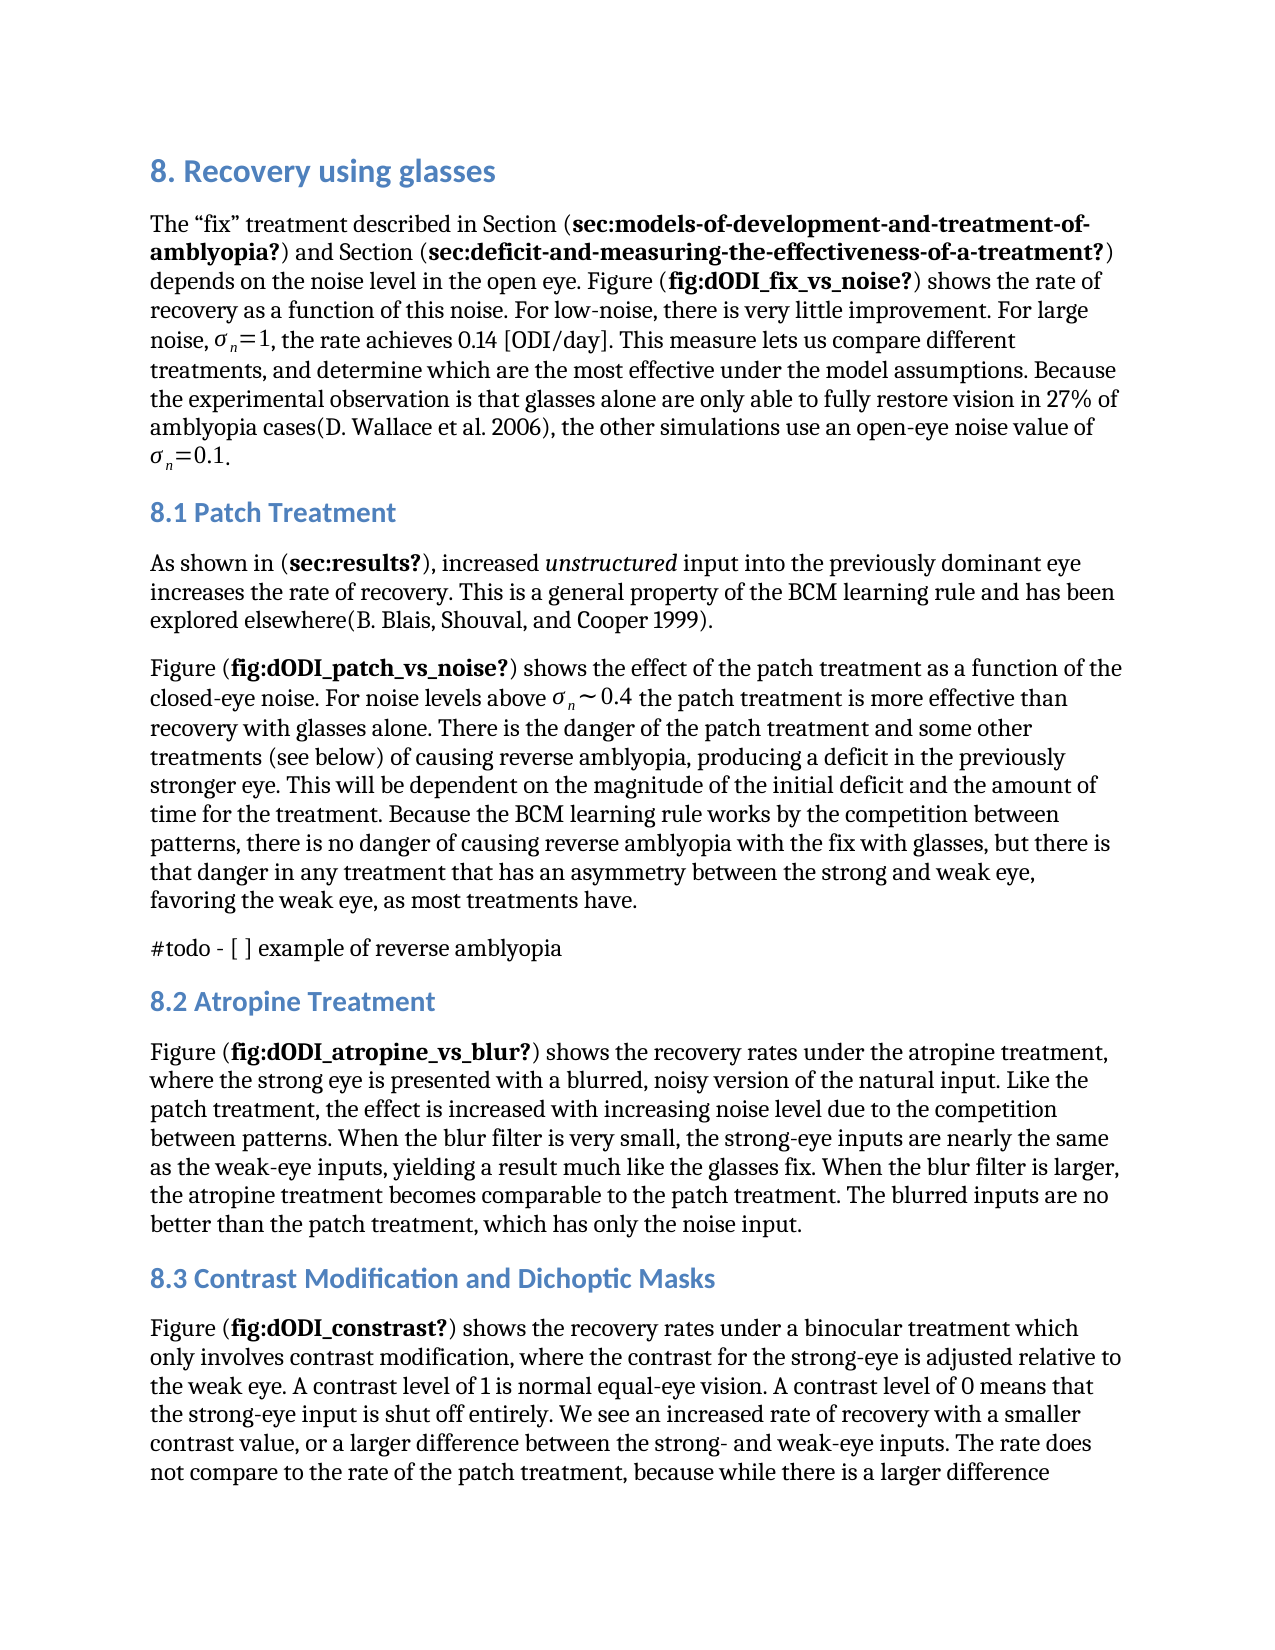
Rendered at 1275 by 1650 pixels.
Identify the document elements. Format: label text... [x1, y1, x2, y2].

subtitle 8.2 Atropine Treatment [150, 983, 1125, 1019]
text The “fix” treatment described in Section (sec:models-of-development-and-treatment-of-amblyopia?) and Section (sec:deficit-and-measuring-the-effectiveness-of-a-treatment?) depends on the noise level in the open eye. Figure (fig:dODI_fix_vs_noise?) shows the rate of recovery as a function of this noise. For low-noise, there is very little improvement. For large noise, , the rate achieves 0.14 [ODI/day]. This measure lets us compare different treatments, and determine which are the most effective under the model assumptions. Because the experimental observation is that glasses alone are only able to fully restore vision in 27% of amblyopia cases(D. Wallace et al. 2006), the other simulations use an open-eye noise value of . [150, 209, 1125, 473]
subtitle 8.3 Contrast Modification and Dichoptic Masks [150, 1260, 1125, 1295]
subtitle 8. Recovery using glasses [150, 150, 1125, 191]
text As shown in (sec:results?), increased unstructured input into the previously dominant eye increases the rate of recovery. This is a general property of the BCM learning rule and has been explored elsewhere(B. Blais, Shouval, and Cooper 1999). [150, 549, 1125, 635]
text #todo - [ ] example of reverse amblyopia [150, 934, 1125, 962]
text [150, 1314, 1125, 1487]
text Figure (fig:dODI_atropine_vs_blur?) shows the recovery rates under the atropine treatment, where the strong eye is presented with a blurred, noisy version of the natural input. Like the patch treatment, the effect is increased with increasing noise level due to the competition between patterns. When the blur filter is very small, the strong-eye inputs are nearly the same as the weak-eye inputs, yielding a result much like the glasses fix. When the blur filter is larger, the atropine treatment becomes comparable to the patch treatment. The blurred inputs are no better than the patch treatment, which has only the noise input. [150, 1038, 1125, 1239]
text Figure (fig:dODI_patch_vs_noise?) shows the effect of the patch treatment as a function of the closed-eye noise. For noise levels above the patch treatment is more effective than recovery with glasses alone. There is the danger of the patch treatment and some other treatments (see below) of causing reverse amblyopia, producing a deficit in the previously stronger eye. This will be dependent on the magnitude of the initial deficit and the amount of time for the treatment. Because the BCM learning rule works by the competition between patterns, there is no danger of causing reverse amblyopia with the fix with glasses, but there is that danger in any treatment that has an asymmetry between the strong and weak eye, favoring the weak eye, as most treatments have. [150, 654, 1125, 915]
subtitle 8.1 Patch Treatment [150, 494, 1125, 530]
